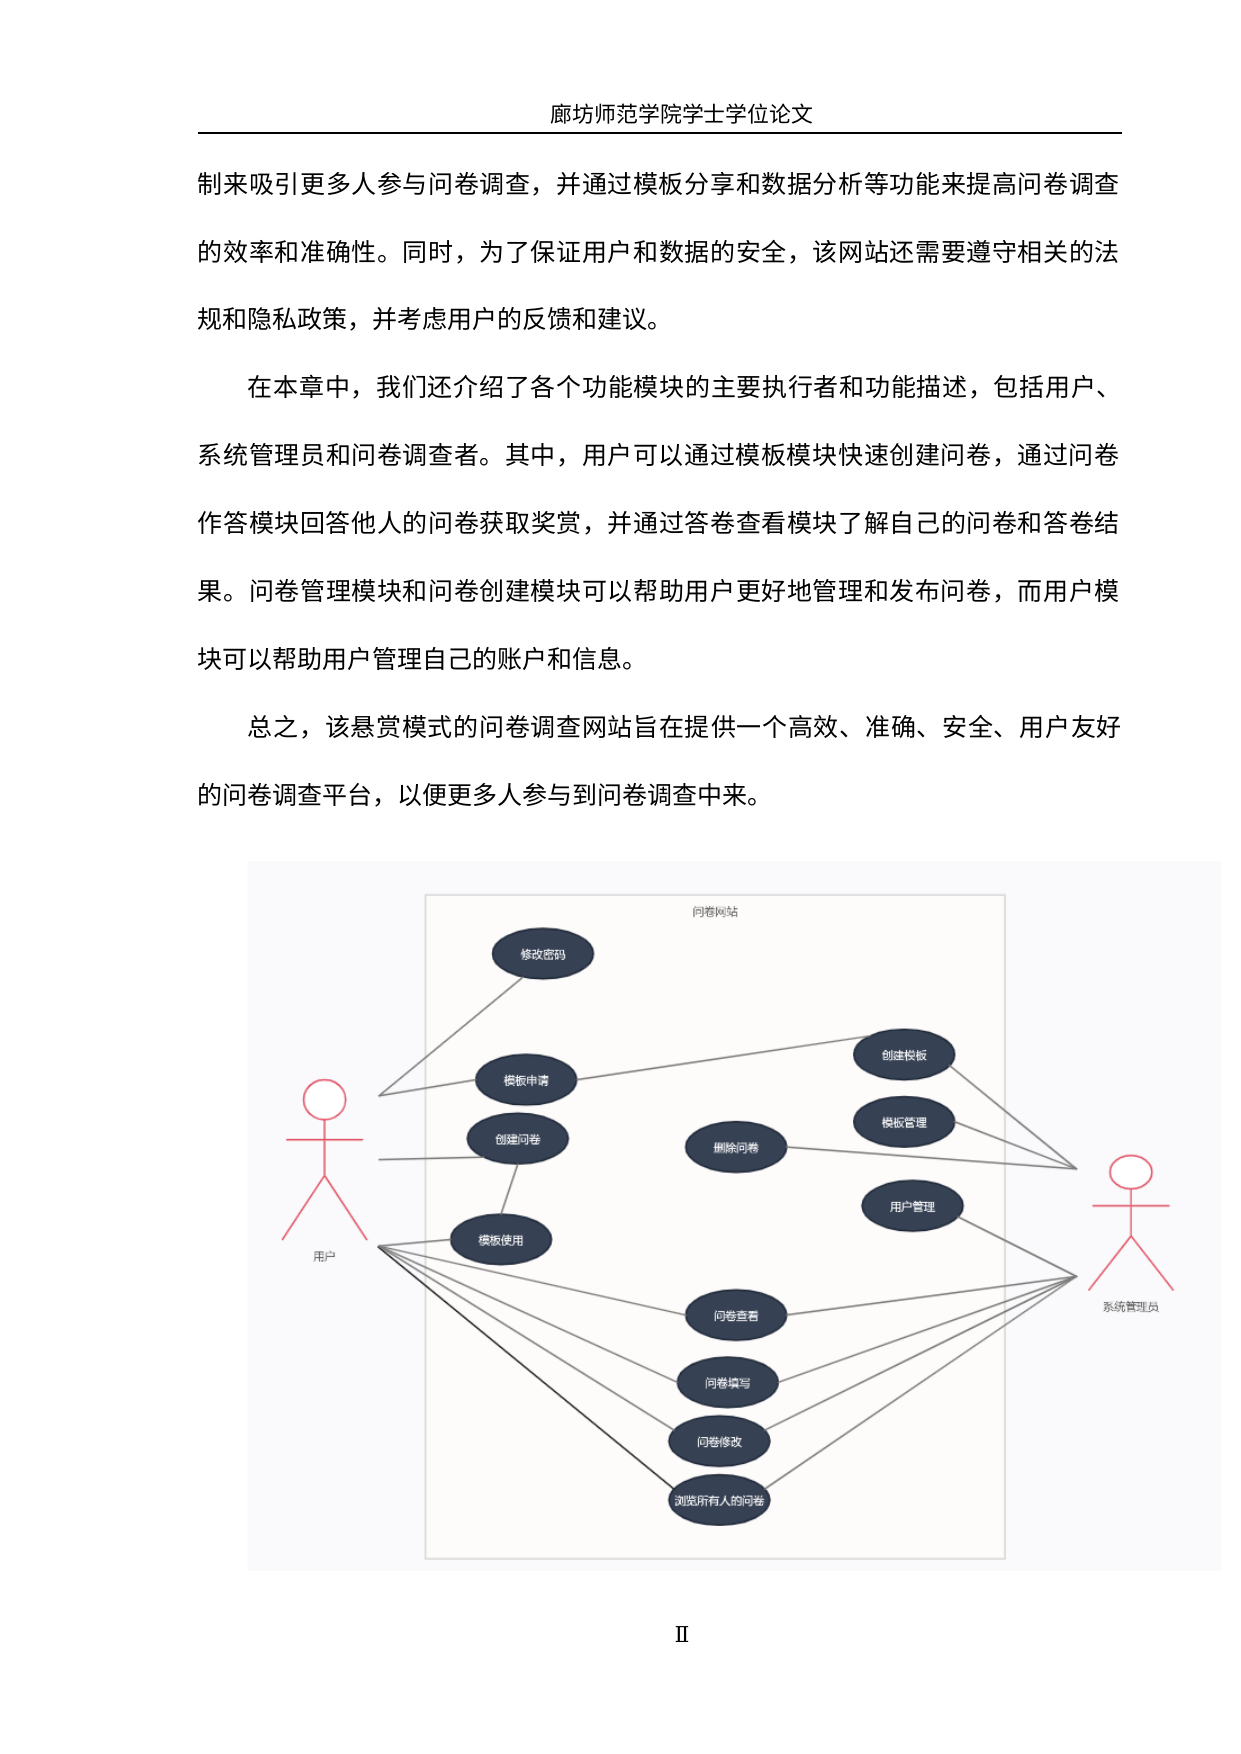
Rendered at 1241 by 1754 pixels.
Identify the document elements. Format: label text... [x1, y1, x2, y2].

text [198, 148, 1122, 352]
picture [247, 861, 1222, 1571]
text 在本章中，我们还介绍了各个功能模块的主要执行者和功能描述，包括用户、系统管理员和问卷调查者。其中，用户可以通过模板模块快速创建问卷，通过问卷作答模块回答他人的问卷获取奖赏，并通过答卷查看模块了解自己的问卷和答卷结果。问卷管理模块和问卷创建模块可以帮助用户更好地管理和发布问卷，而用户模块可以帮助用户管理自己的账户和信息。 [198, 352, 1122, 692]
text 总之，该悬赏模式的问卷调查网站旨在提供一个高效、准确、安全、用户友好的问卷调查平台，以便更多人参与到问卷调查中来。 [198, 692, 1122, 827]
